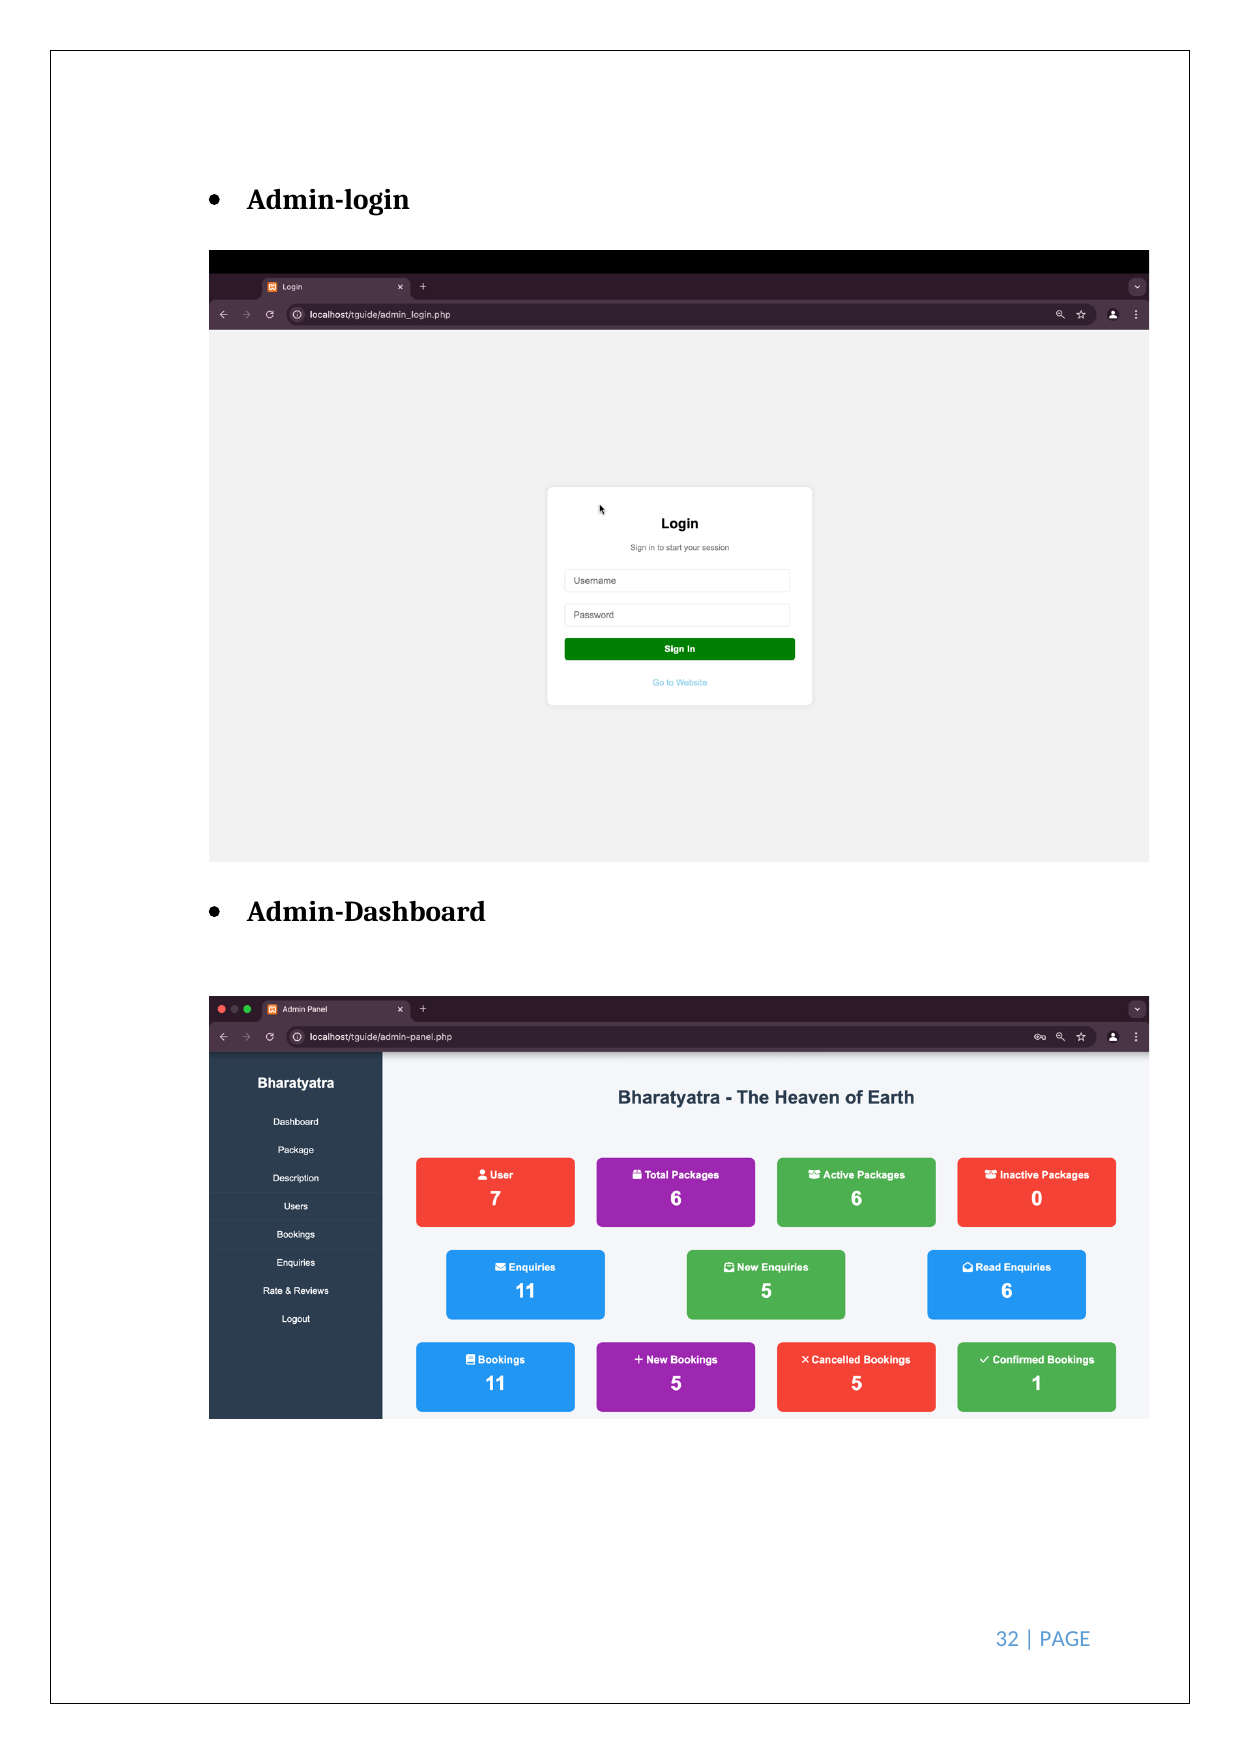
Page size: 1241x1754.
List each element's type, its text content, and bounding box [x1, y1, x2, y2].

list Admin-Dashboard [209, 896, 1124, 929]
picture [209, 996, 1150, 1419]
picture [209, 250, 1150, 862]
list Admin-login [209, 183, 1124, 217]
